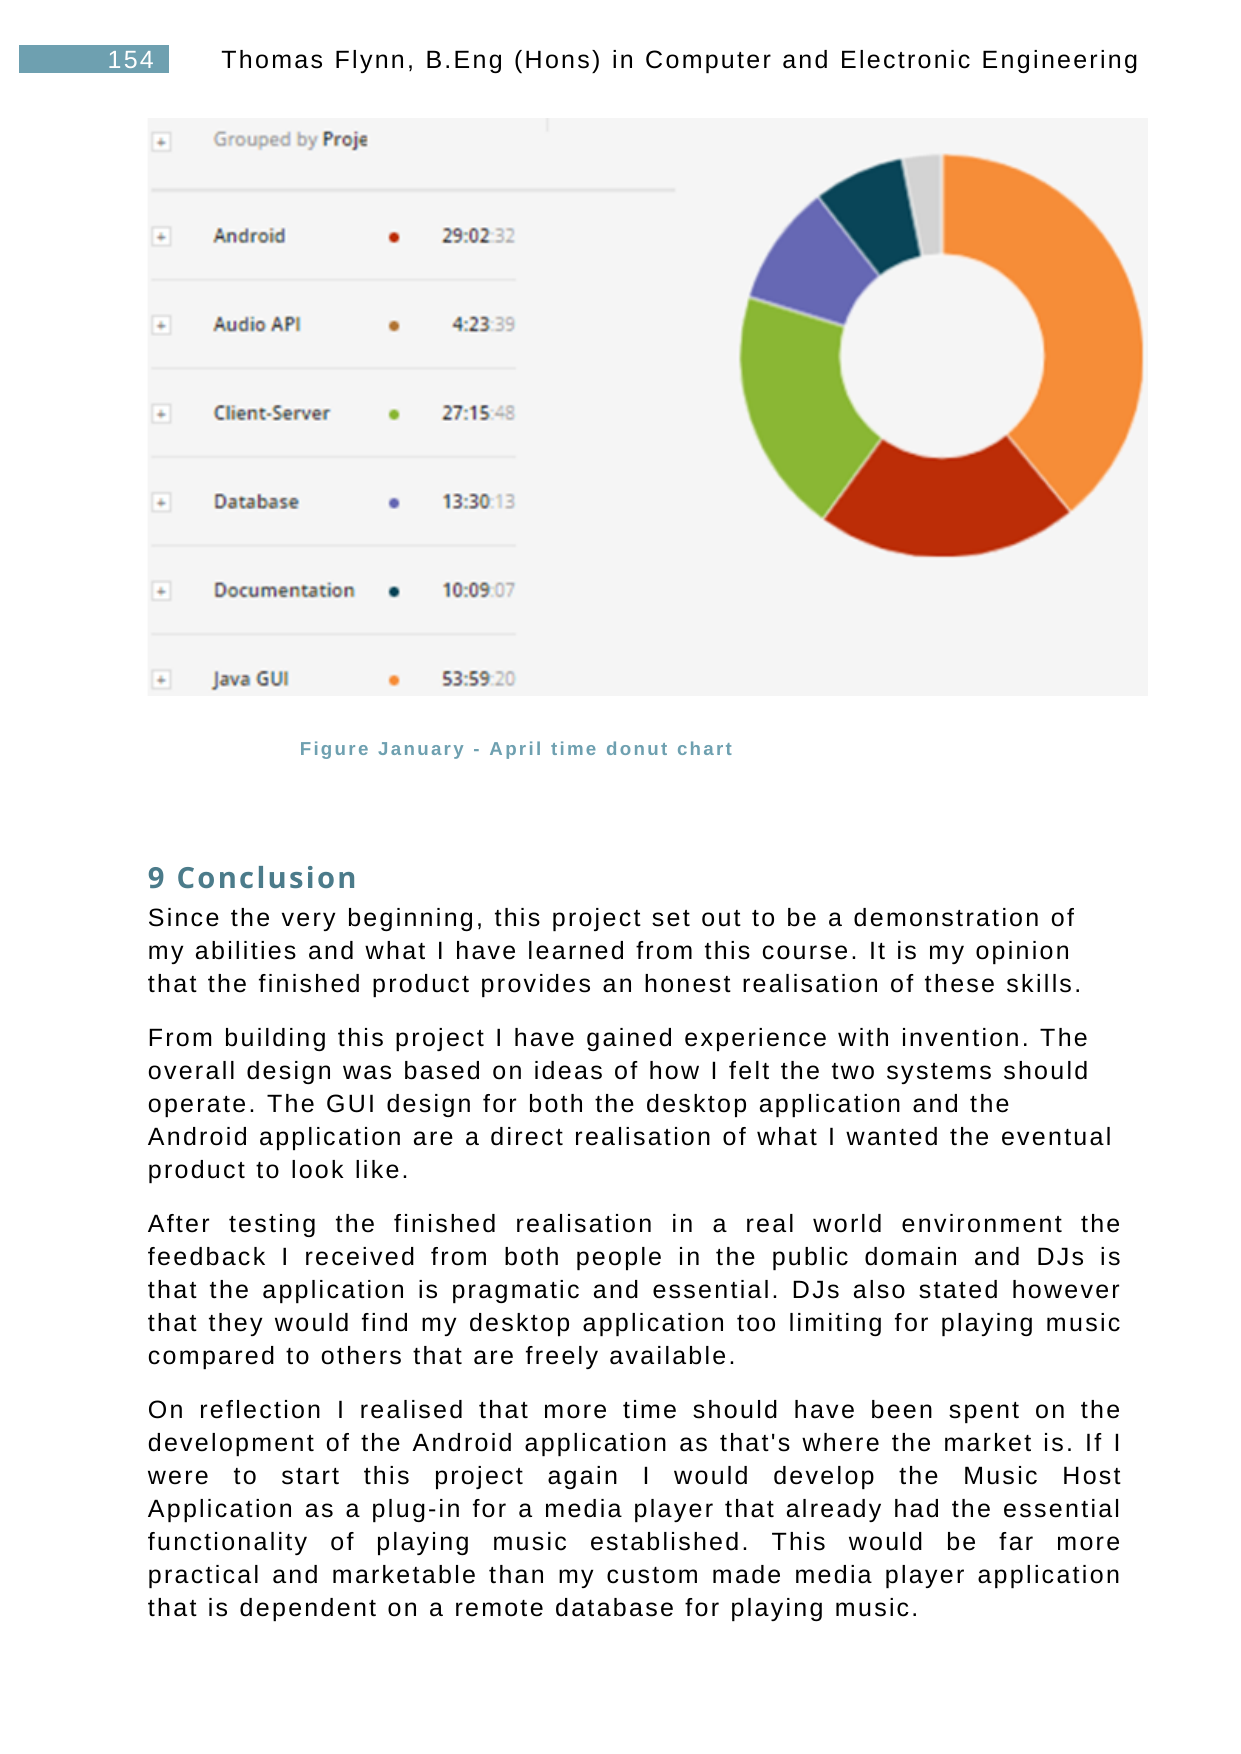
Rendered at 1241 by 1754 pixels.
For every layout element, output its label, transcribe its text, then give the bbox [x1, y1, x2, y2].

text Since the very beginning, this project set out to be a demonstration of my abilities and what I have learned from this course. It is my opinion that the finished product provides an honest realisation of these skills. [148, 903, 1122, 998]
picture [147, 118, 1148, 696]
text From building this project I have gained experience with invention. The overall design was based on ideas of how I felt the two systems should operate. The GUI design for both the desktop application and the Android application are a direct realisation of what I wanted the eventual product to look like. [148, 1023, 1122, 1184]
subtitle 9 Conclusion [148, 857, 1122, 897]
text After testing the finished realisation in a real world environment the feedback I received from both people in the public domain and DJs is that the application is pragmatic and essential. DJs also stated however that they would find my desktop application too limiting for playing music compared to others that are freely available. [148, 1209, 1122, 1370]
text On reflection I realised that more time should have been spent on the development of the Android application as that's where the market is. If I were to start this project again I would develop the Music Host Application as a plug-in for a media player that already had the essential functionality of playing music established. This would be far more practical and marketable than my custom made media player application that is dependent on a remote database for playing music. [148, 1395, 1122, 1622]
